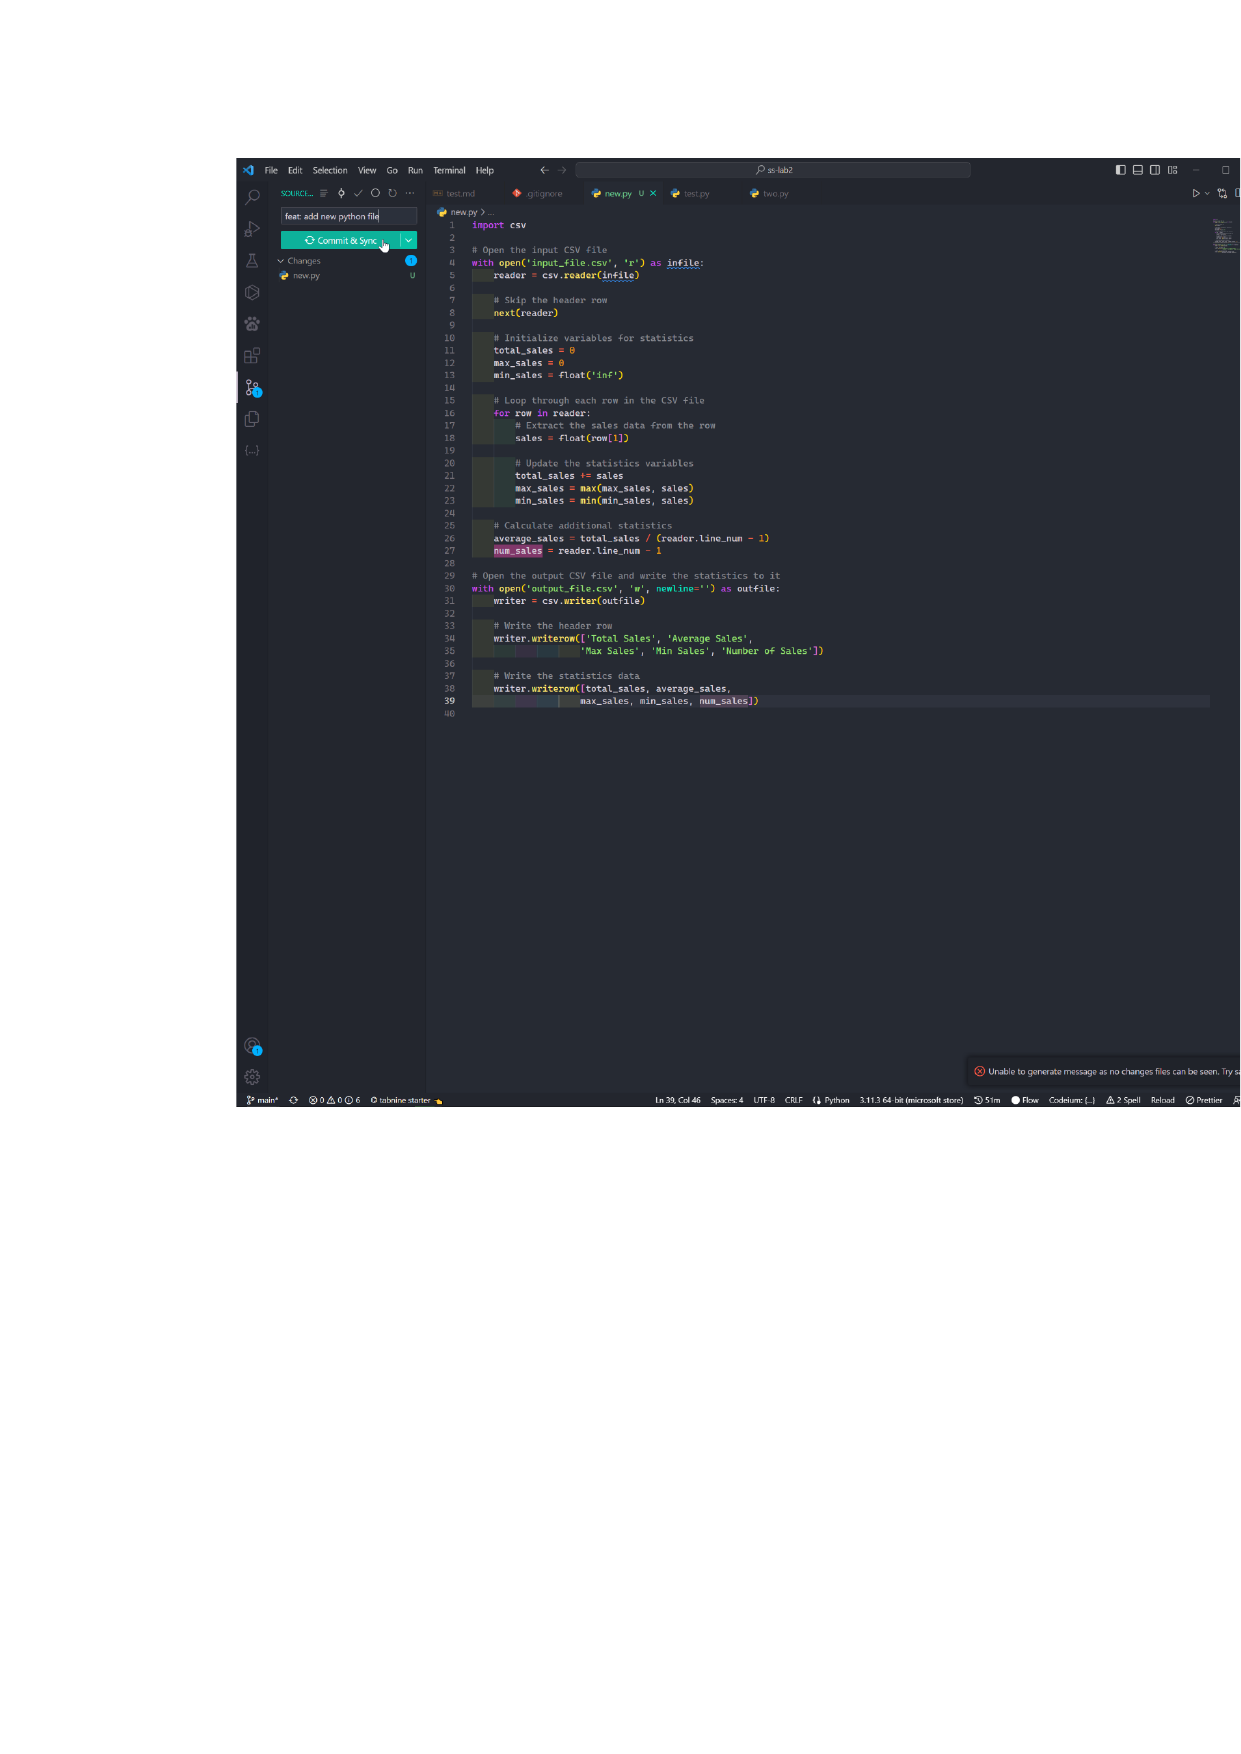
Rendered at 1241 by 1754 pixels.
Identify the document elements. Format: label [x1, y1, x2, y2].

picture [236, 158, 1241, 1107]
